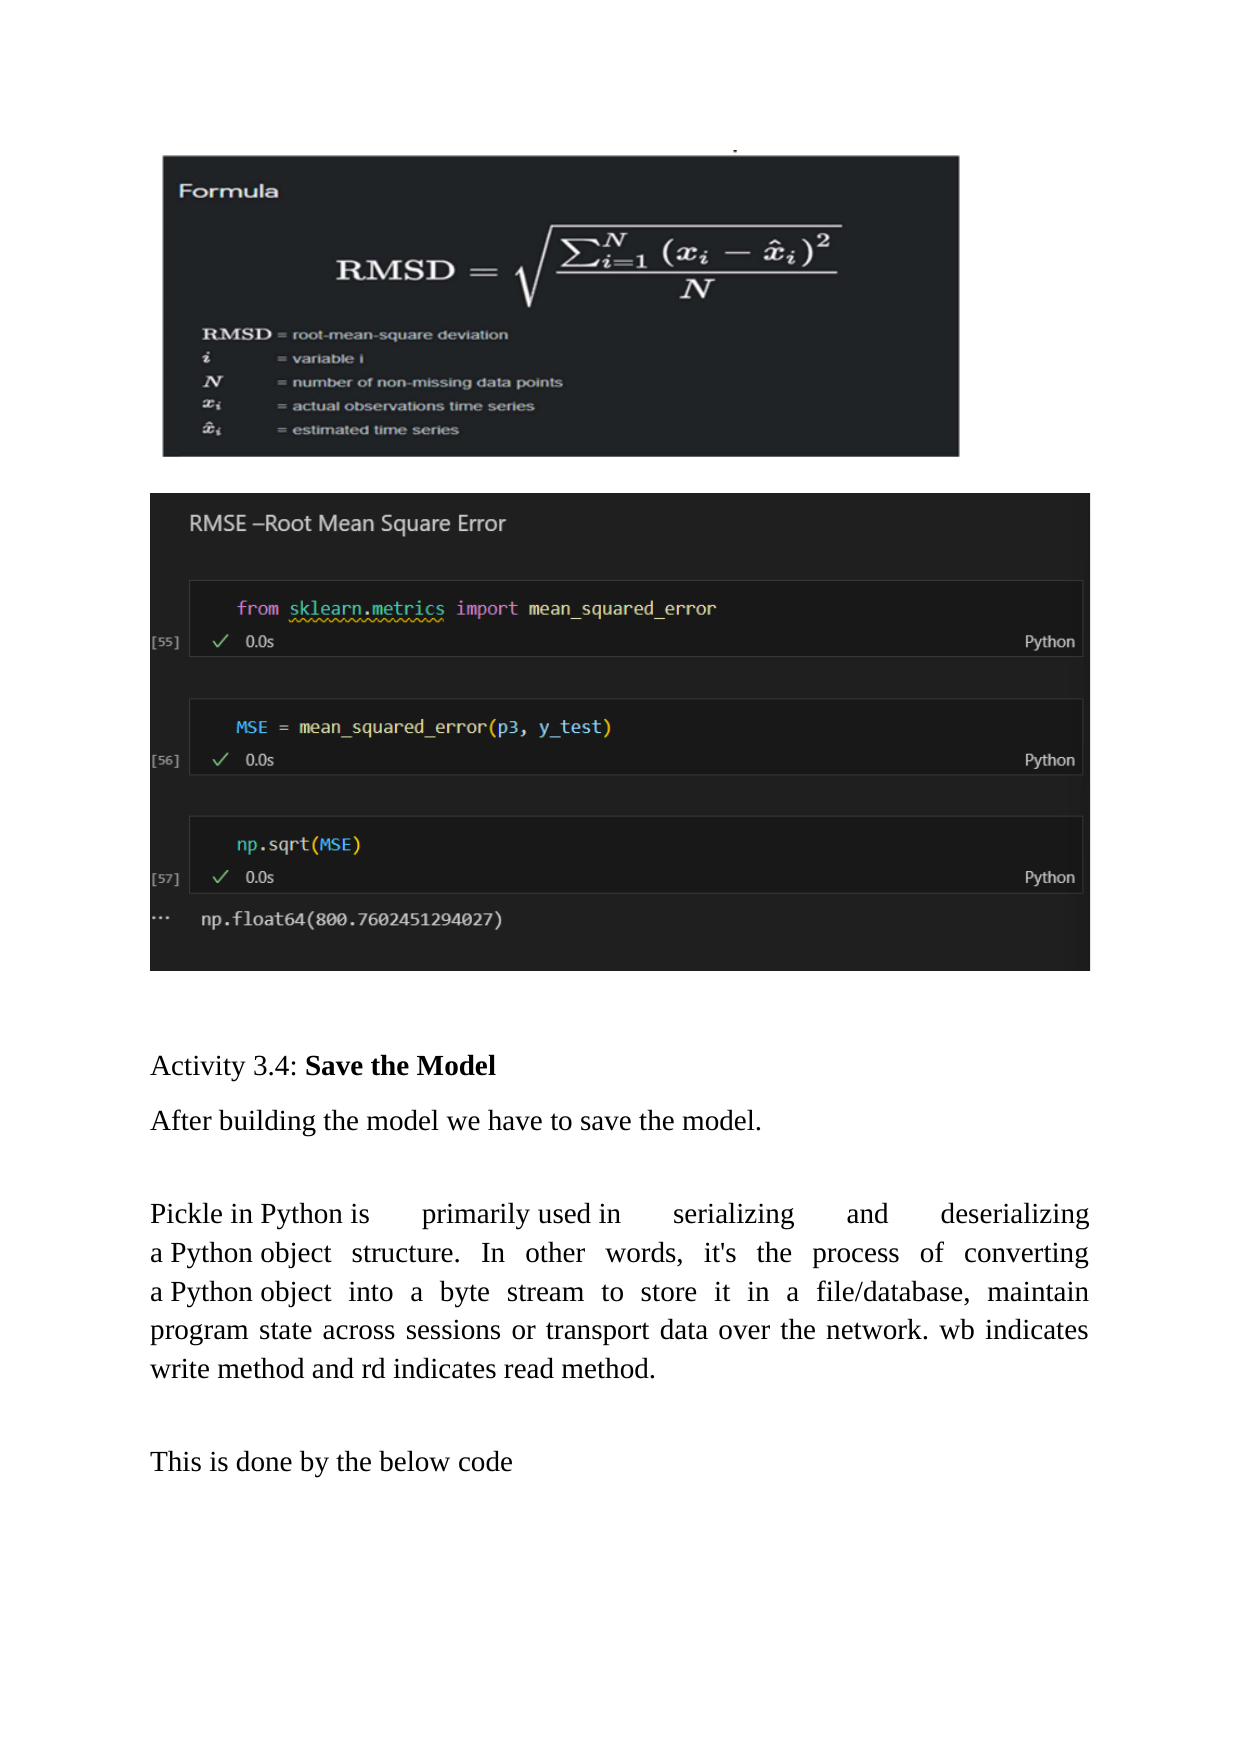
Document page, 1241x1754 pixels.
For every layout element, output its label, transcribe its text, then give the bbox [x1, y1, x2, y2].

text After building the model we have to save the model. [150, 1103, 1090, 1136]
text Pickle in Python is primarily used in serializing and deserializing a Python object structure. In other words, it's the process of converting a Python object into a byte stream to store it in a file/database, maintain program state across sessions or transport data over the network. wb indicates write method and rd indicates read method. [150, 1158, 1090, 1384]
picture [150, 150, 996, 472]
text This is done by the below code [150, 1406, 1090, 1478]
text Activity 3.4: Save the Model [150, 1048, 1090, 1081]
picture [150, 493, 1091, 971]
